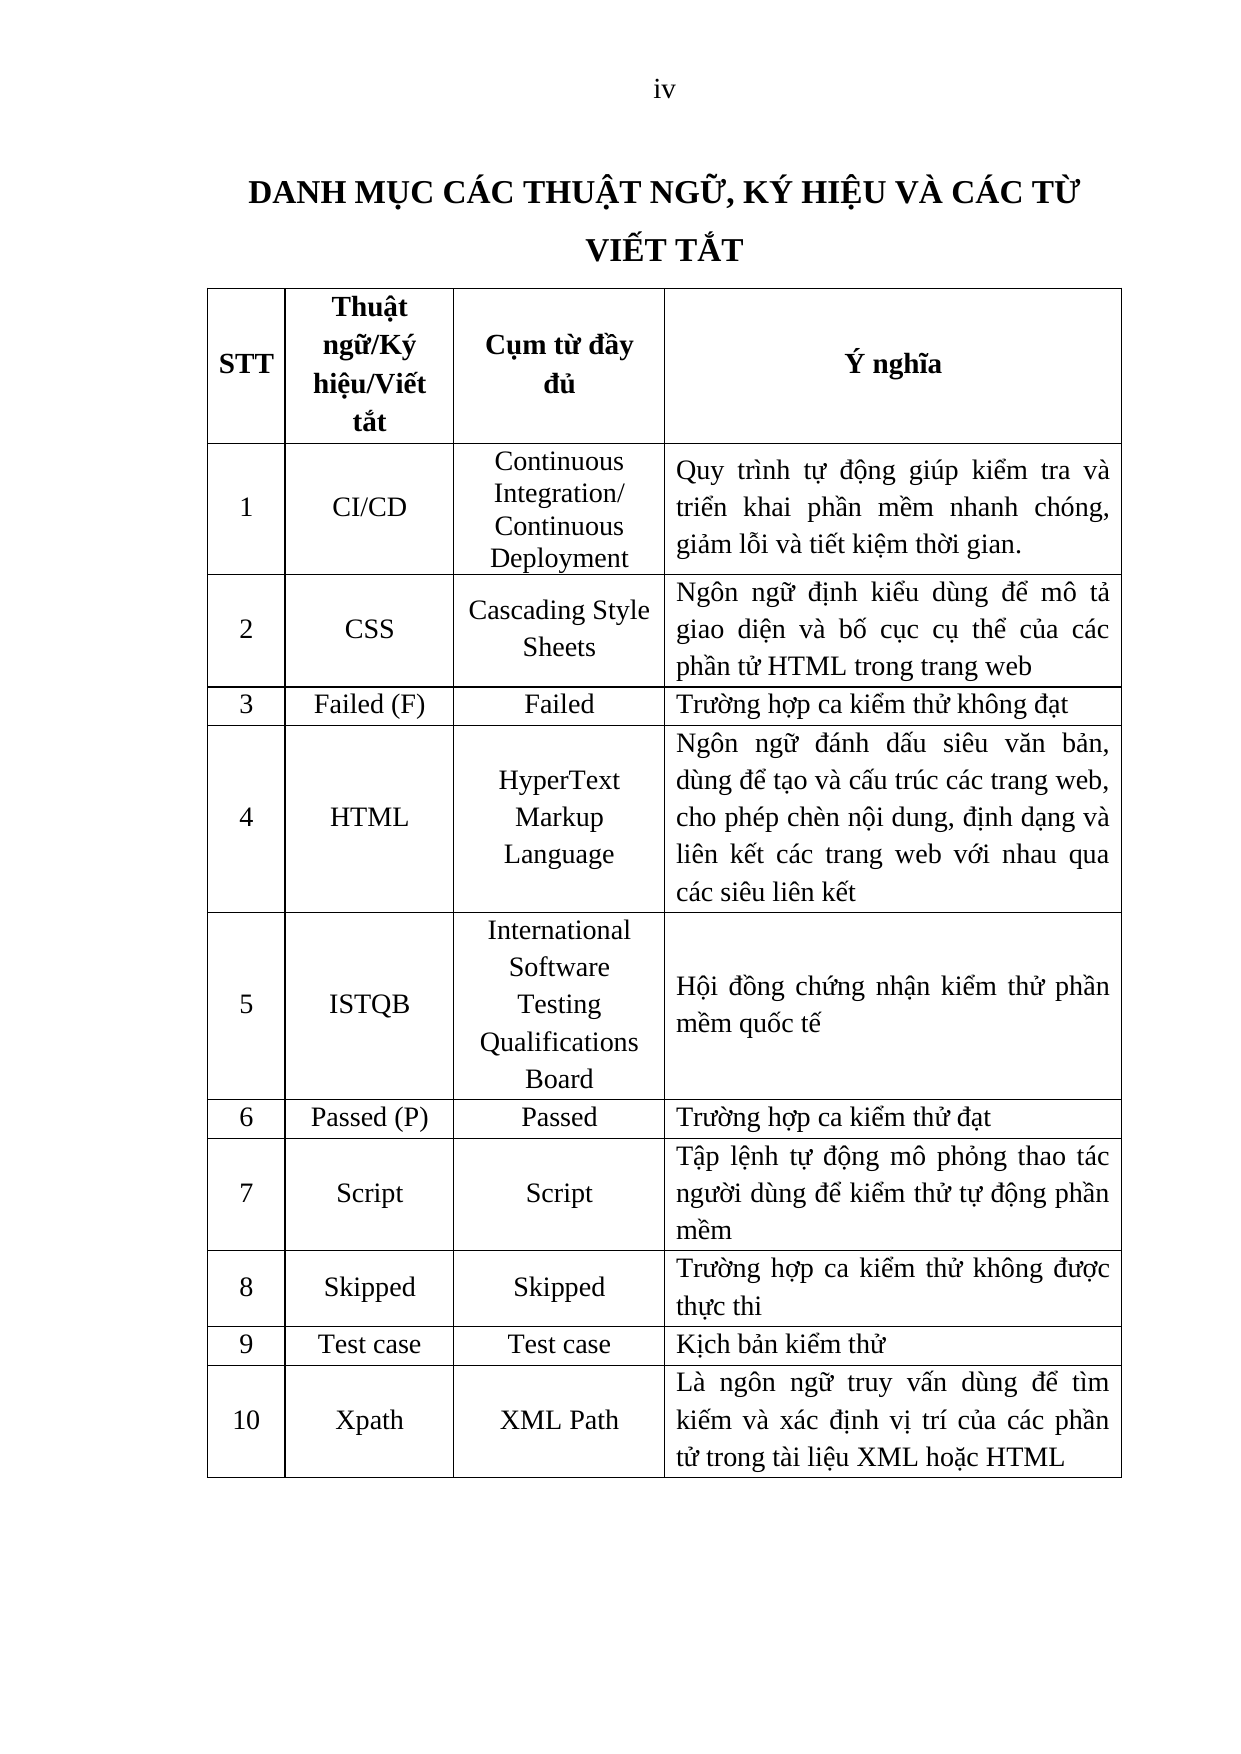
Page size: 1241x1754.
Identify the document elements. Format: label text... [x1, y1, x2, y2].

table_cell 9 [208, 1327, 284, 1364]
table_header STT [208, 289, 284, 443]
table_header Cụm từ đầy đủ [454, 289, 664, 443]
table_cell Script [454, 1139, 664, 1250]
table_cell Passed (P) [286, 1100, 453, 1138]
table_cell 4 [208, 726, 284, 912]
table_cell Passed [454, 1100, 664, 1138]
table_cell Quy trình tự động giúp kiểm tra và triển khai phần mềm nhanh chóng, giảm lỗi và tiết kiệm thời gian. [665, 444, 1121, 573]
table_cell 2 [208, 575, 284, 686]
table_cell Continuous Integration/ Continuous Deployment [454, 444, 664, 573]
table_cell Là ngôn ngữ truy vấn dùng để tìm kiếm và xác định vị trí của các phần tử trong tài liệu XML hoặc HTML [665, 1366, 1121, 1477]
table_cell Test case [286, 1327, 453, 1364]
table_cell HyperText Markup Language [454, 726, 664, 912]
table_cell 3 [208, 688, 284, 725]
table_cell Cascading Style Sheets [454, 575, 664, 686]
table_cell Trường hợp ca kiểm thử đạt [665, 1100, 1121, 1138]
table_cell 6 [208, 1100, 284, 1138]
table_cell CI/CD [286, 444, 453, 573]
table_cell Xpath [286, 1366, 453, 1477]
table_cell ISTQB [286, 913, 453, 1099]
subtitle DANH MỤC CÁC THUẬT NGỮ, KÝ HIỆU VÀ CÁC TỪ VIẾT TẮT [207, 173, 1122, 268]
table_header Ý nghĩa [665, 289, 1121, 443]
table_cell 5 [208, 913, 284, 1099]
table_cell Tập lệnh tự động mô phỏng thao tác người dùng để kiểm thử tự động phần mềm [665, 1139, 1121, 1250]
table_cell International Software Testing Qualifications Board [454, 913, 664, 1099]
table_cell 10 [208, 1366, 284, 1477]
table_cell Test case [454, 1327, 664, 1364]
table_cell Script [286, 1139, 453, 1250]
table_cell Trường hợp ca kiểm thử không được thực thi [665, 1251, 1121, 1326]
table_cell Skipped [454, 1251, 664, 1326]
table_cell XML Path [454, 1366, 664, 1477]
table_header Thuật ngữ/Ký hiệu/Viết tắt [286, 289, 453, 443]
table_cell Failed [454, 688, 664, 725]
table_cell Ngôn ngữ định kiểu dùng để mô tả giao diện và bố cục cụ thể của các phần tử HTML trong trang web [665, 575, 1121, 686]
table_cell Skipped [286, 1251, 453, 1326]
table_cell Hội đồng chứng nhận kiểm thử phần mềm quốc tế [665, 913, 1121, 1099]
table_cell 8 [208, 1251, 284, 1326]
table_cell Failed (F) [286, 688, 453, 725]
table_cell 1 [208, 444, 284, 573]
table_cell HTML [286, 726, 453, 912]
table_cell Kịch bản kiểm thử [665, 1327, 1121, 1364]
table_cell CSS [286, 575, 453, 686]
table_cell Ngôn ngữ đánh dấu siêu văn bản, dùng để tạo và cấu trúc các trang web, cho phép chèn nội dung, định dạng và liên kết các trang web với nhau qua các siêu liên kết [665, 726, 1121, 912]
table_cell Trường hợp ca kiểm thử không đạt [665, 688, 1121, 725]
table_cell 7 [208, 1139, 284, 1250]
